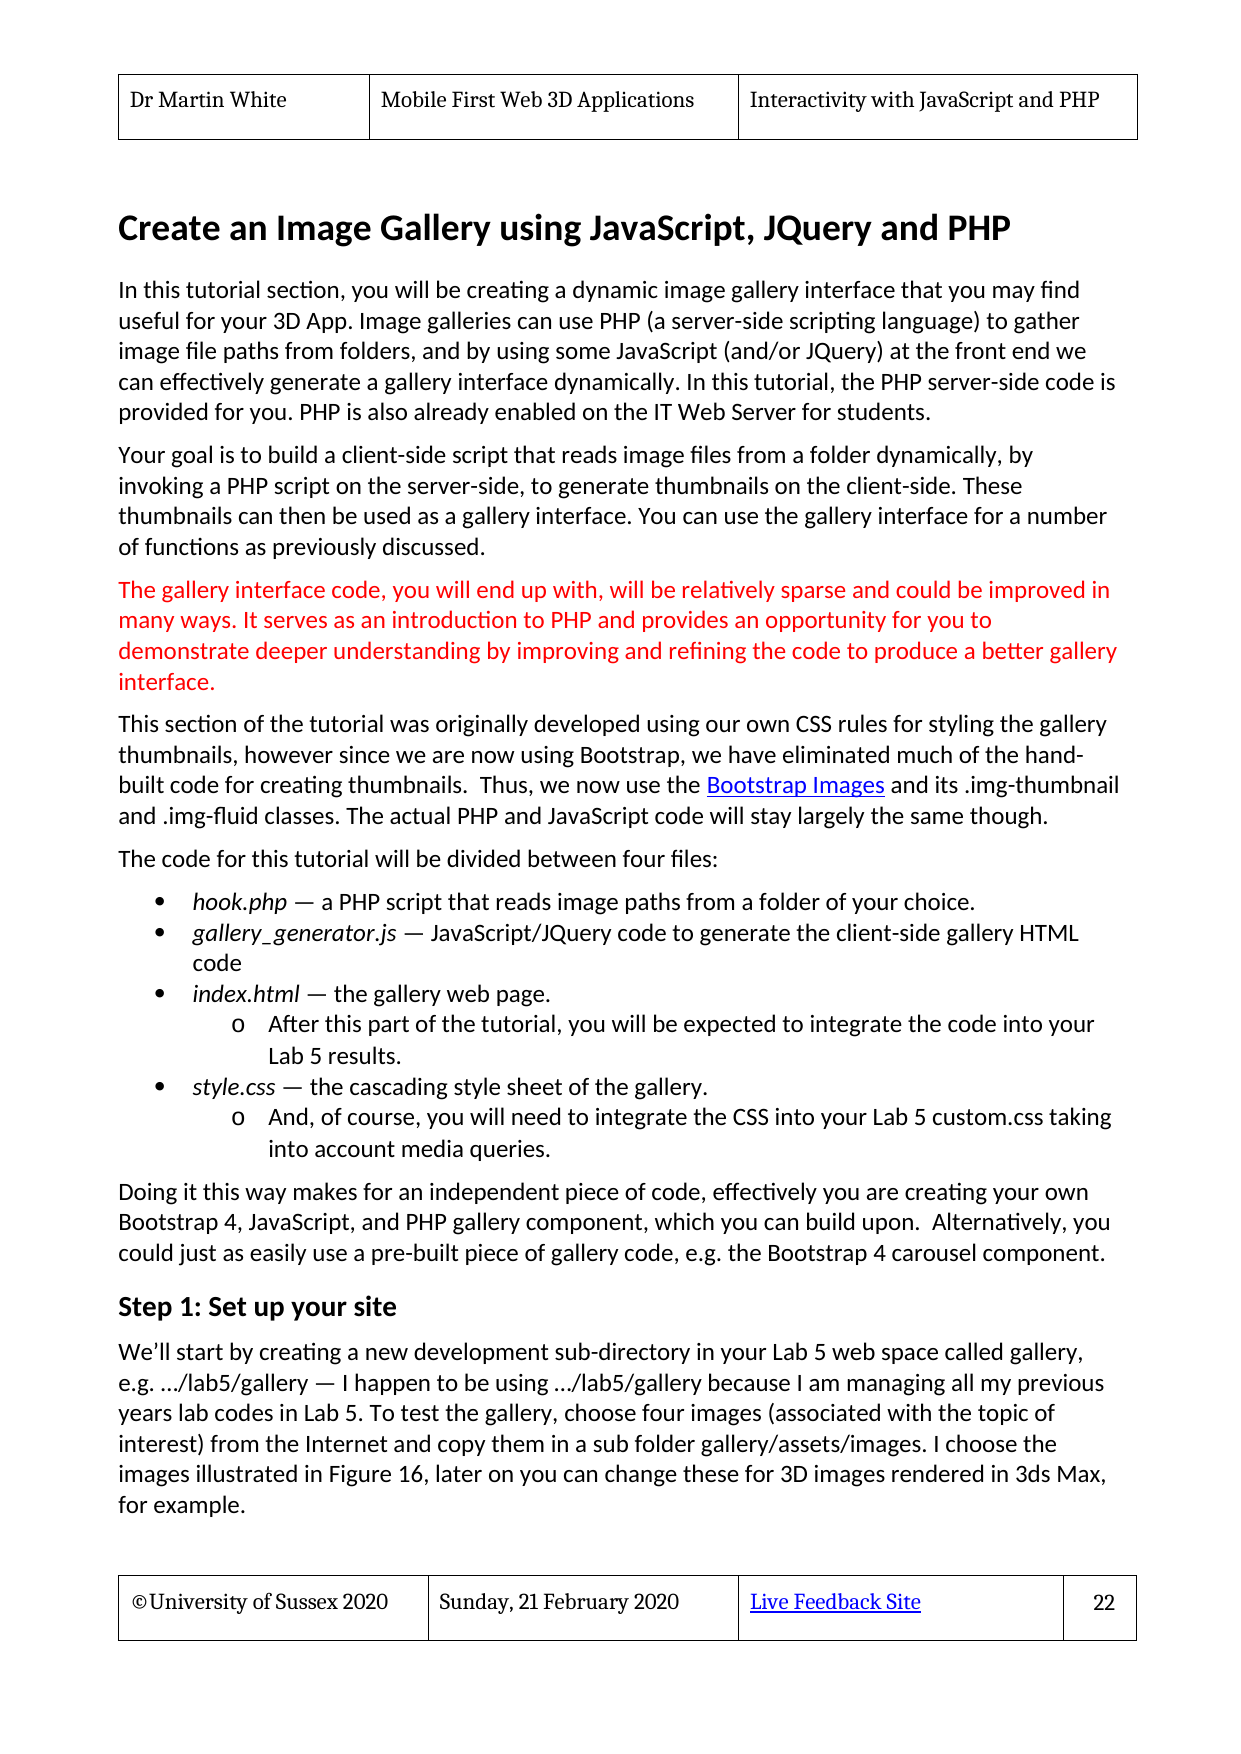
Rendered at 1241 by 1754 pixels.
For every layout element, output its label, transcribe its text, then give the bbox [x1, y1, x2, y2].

subtitle Create an Image Gallery using JavaScript, JQuery and PHP [118, 203, 1122, 249]
text The code for this tutorial will be divided between four files: [118, 843, 1122, 874]
list style.css — the cascading style sheet of the gallery. [155, 1071, 1122, 1101]
subtitle Step 1: Set up your site [118, 1288, 1122, 1324]
text In this tutorial section, you will be creating a dynamic image gallery interface that you may find useful for your 3D App. Image galleries can use PHP (a server-side scripting language) to gather image file paths from folders, and by using some JavaScript (and/or JQuery) at the front end we can effectively generate a gallery interface dynamically. In this tutorial, the PHP server-side code is provided for you. PHP is also already enabled on the IT Web Server for students. [118, 274, 1122, 427]
list gallery_generator.js — JavaScript/JQuery code to generate the client-side gallery HTML code [155, 917, 1122, 978]
list hook.php — a PHP script that reads image paths from a folder of your choice. [155, 886, 1122, 917]
list After this part of the tutorial, you will be expected to integrate the code into your Lab 5 results. [231, 1008, 1122, 1071]
text We’ll start by creating a new development sub-directory in your Lab 5 web space called gallery, e.g. …/lab5/gallery — I happen to be using …/lab5/gallery because I am managing all my previous years lab codes in Lab 5. To test the gallery, choose four images (associated with the topic of interest) from the Internet and copy them in a sub folder gallery/assets/images. I choose the images illustrated in Figure 16, later on you can change these for 3D images rendered in 3ds Max, for example. [118, 1336, 1122, 1519]
list And, of course, you will need to integrate the CSS into your Lab 5 custom.css taking into account media queries. [231, 1101, 1122, 1163]
text The gallery interface code, you will end up with, will be relatively sparse and could be improved in many ways. It serves as an introduction to PHP and provides an opportunity for you to demonstrate deeper understanding by improving and refining the code to produce a better gallery interface. [118, 574, 1122, 696]
list index.html — the gallery web page. [155, 978, 1122, 1008]
text This section of the tutorial was originally developed using our own CSS rules for styling the gallery thumbnails, however since we are now using Bootstrap, we have eliminated much of the hand-built code for creating thumbnails. Thus, we now use the Bootstrap Images and its .img-thumbnail and .img-fluid classes. The actual PHP and JavaScript code will stay largely the same though. [118, 709, 1122, 831]
text Doing it this way makes for an independent piece of code, effectively you are creating your own Bootstrap 4, JavaScript, and PHP gallery component, which you can build upon. Alternatively, you could just as easily use a pre-built piece of gallery code, e.g. the Bootstrap 4 carousel component. [118, 1176, 1122, 1267]
text Your goal is to build a client-side script that reads image files from a folder dynamically, by invoking a PHP script on the server-side, to generate thumbnails on the client-side. These thumbnails can then be used as a gallery interface. You can use the gallery interface for a number of functions as previously discussed. [118, 439, 1122, 562]
